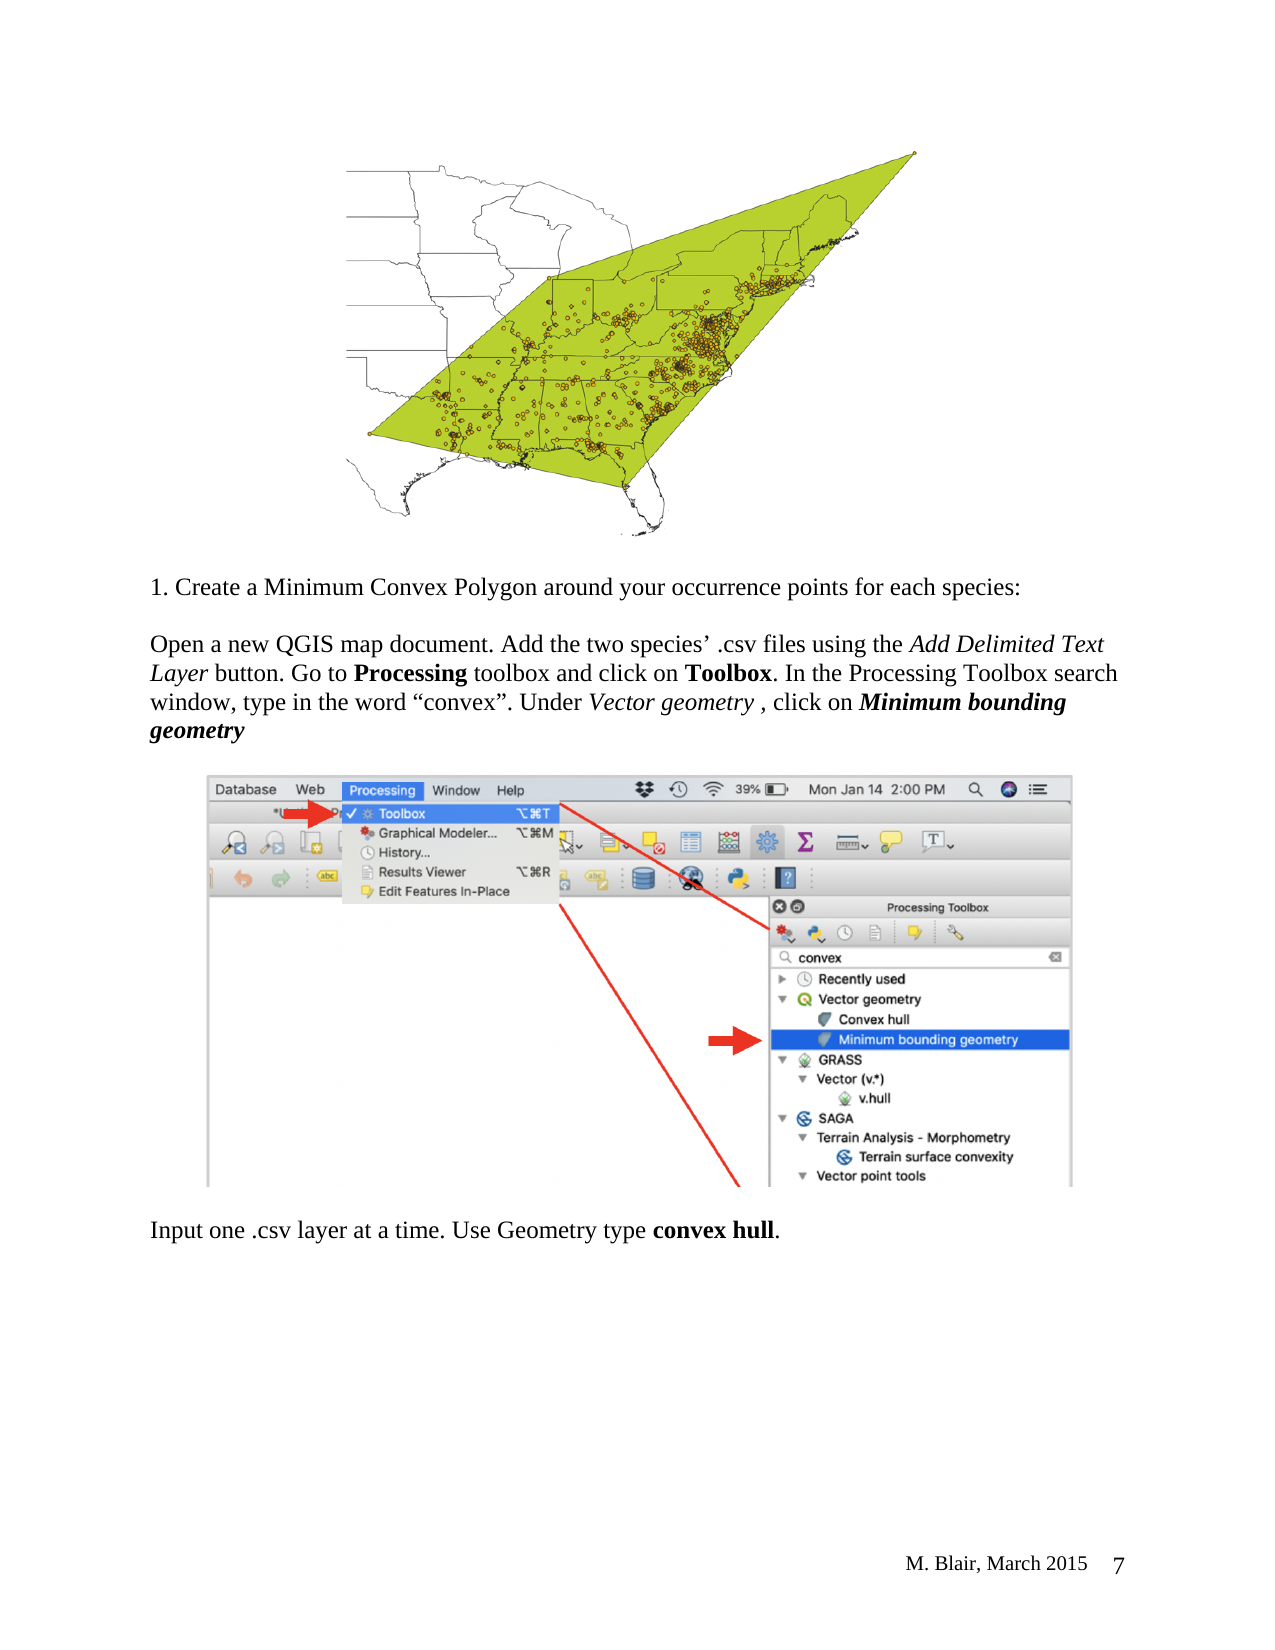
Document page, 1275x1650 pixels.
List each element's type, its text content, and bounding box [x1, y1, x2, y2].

text 1. Create a Minimum Convex Polygon around your occurrence points for each species: [150, 572, 1125, 600]
picture [202, 772, 1073, 1187]
picture [346, 150, 929, 543]
text Open a new QGIS map document. Add the two species’ .csv files using the Add Delimited Text Layer button. Go to Processing toolbox and click on Toolbox. In the Processing Toolbox search window, type in the word “convex”. Under Vector geometry , click on Minimum bounding geometry [150, 629, 1125, 744]
text Input one .csv layer at a time. Use Geometry type convex hull. [150, 1215, 1125, 1244]
